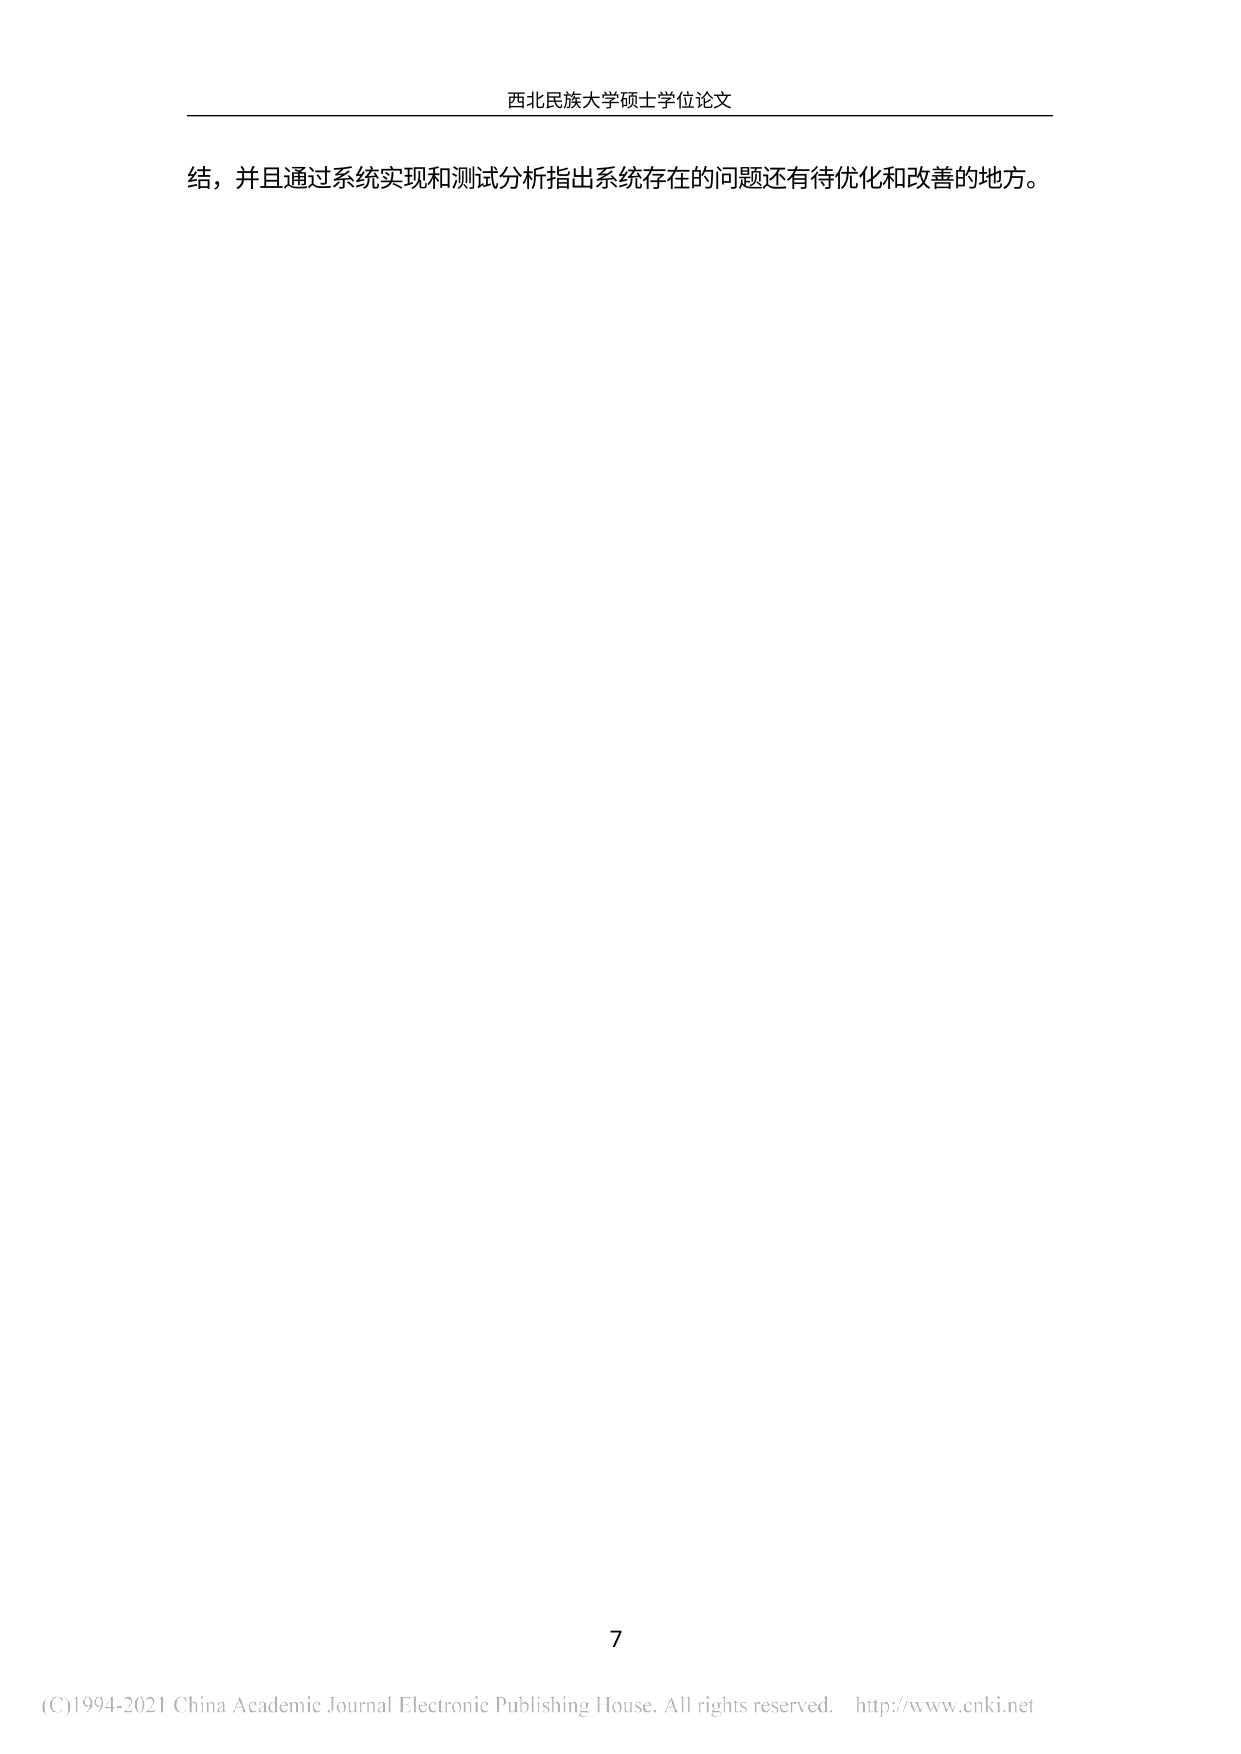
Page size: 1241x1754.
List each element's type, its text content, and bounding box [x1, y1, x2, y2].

text 结，并且通过系统实现和测试分析指出系统存在的问题还有待优化和改善的地方。 [187, 158, 1096, 194]
picture [855, 1696, 1034, 1717]
picture [42, 1696, 832, 1717]
